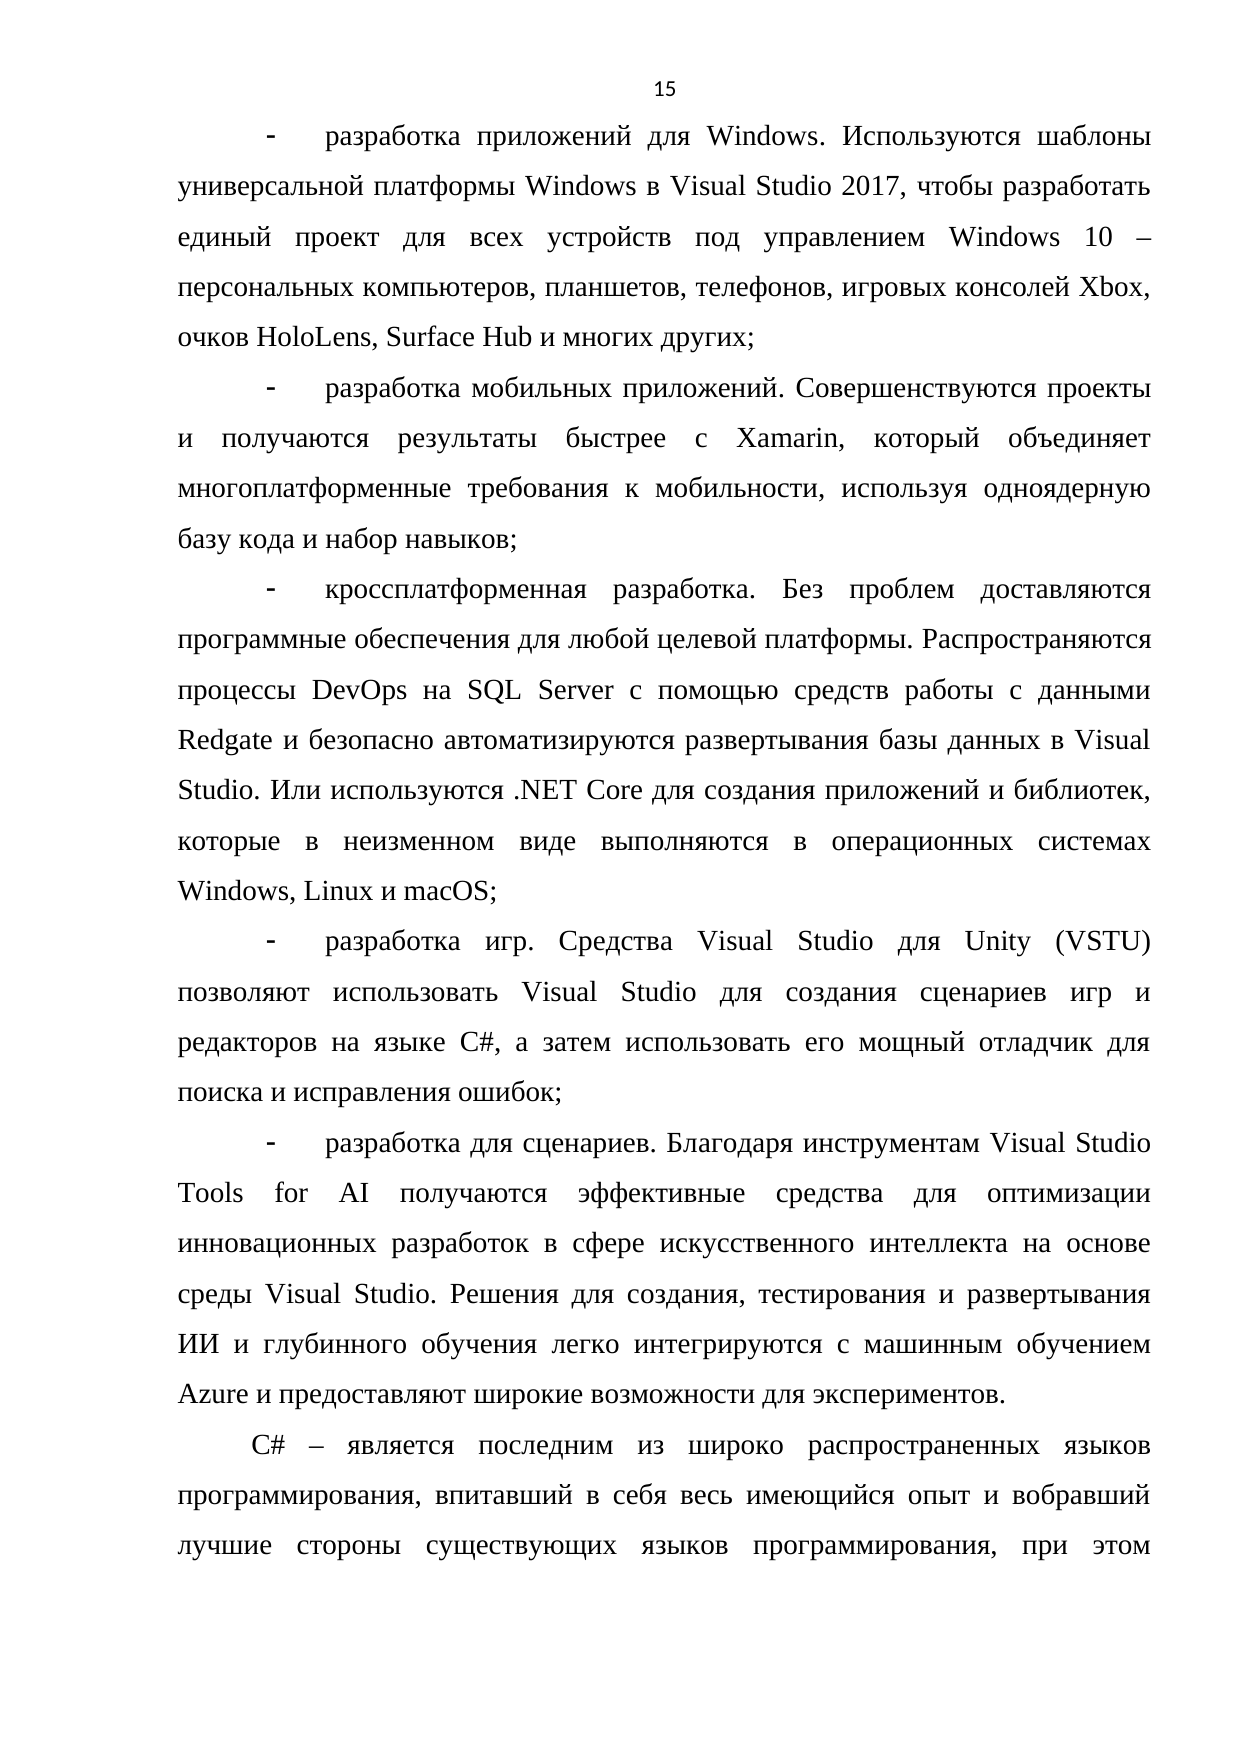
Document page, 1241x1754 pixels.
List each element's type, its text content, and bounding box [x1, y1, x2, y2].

list разработка игр. Средства Visual Studio для Unity (VSTU) позволяют использовать Visual Studio для создания сценариев игр и редакторов на языке C#, а затем использовать его мощный отладчик для поиска и исправления ошибок; [177, 923, 1152, 1108]
list разработка для сценариев. Благодаря инструментам Visual Studio Tools for AI получаются эффективные средства для оптимизации инновационных разработок в сфере искусственного интеллекта на основе среды Visual Studio. Решения для создания, тестирования и развертывания ИИ и глубинного обучения легко интегрируются с машинным обучением Azure и предоставляют широкие возможности для экспериментов. [177, 1125, 1152, 1410]
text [177, 1427, 1152, 1561]
list разработка приложений для Windows. Используются шаблоны универсальной платформы Windows в Visual Studio 2017, чтобы разработать единый проект для всех устройств под управлением Windows 10 – персональных компьютеров, планшетов, телефонов, игровых консолей Xbox, очков HoloLens, Surface Hub и многих других; [177, 118, 1152, 353]
list разработка мобильных приложений. Совершенствуются проекты и получаются результаты быстрее с Xamarin, который объединяет многоплатформенные требования к мобильности, используя одноядерную базу кода и набор навыков; [177, 370, 1152, 554]
list кроссплатформенная разработка. Без проблем доставляются программные обеспечения для любой целевой платформы. Распространяются процессы DevOps на SQL Server с помощью средств работы с данными Redgate и безопасно автоматизируются развертывания базы данных в Visual Studio. Или используются .NET Core для создания приложений и библиотек, которые в неизменном виде выполняются в операционных системах Windows, Linux и macOS; [177, 571, 1152, 907]
